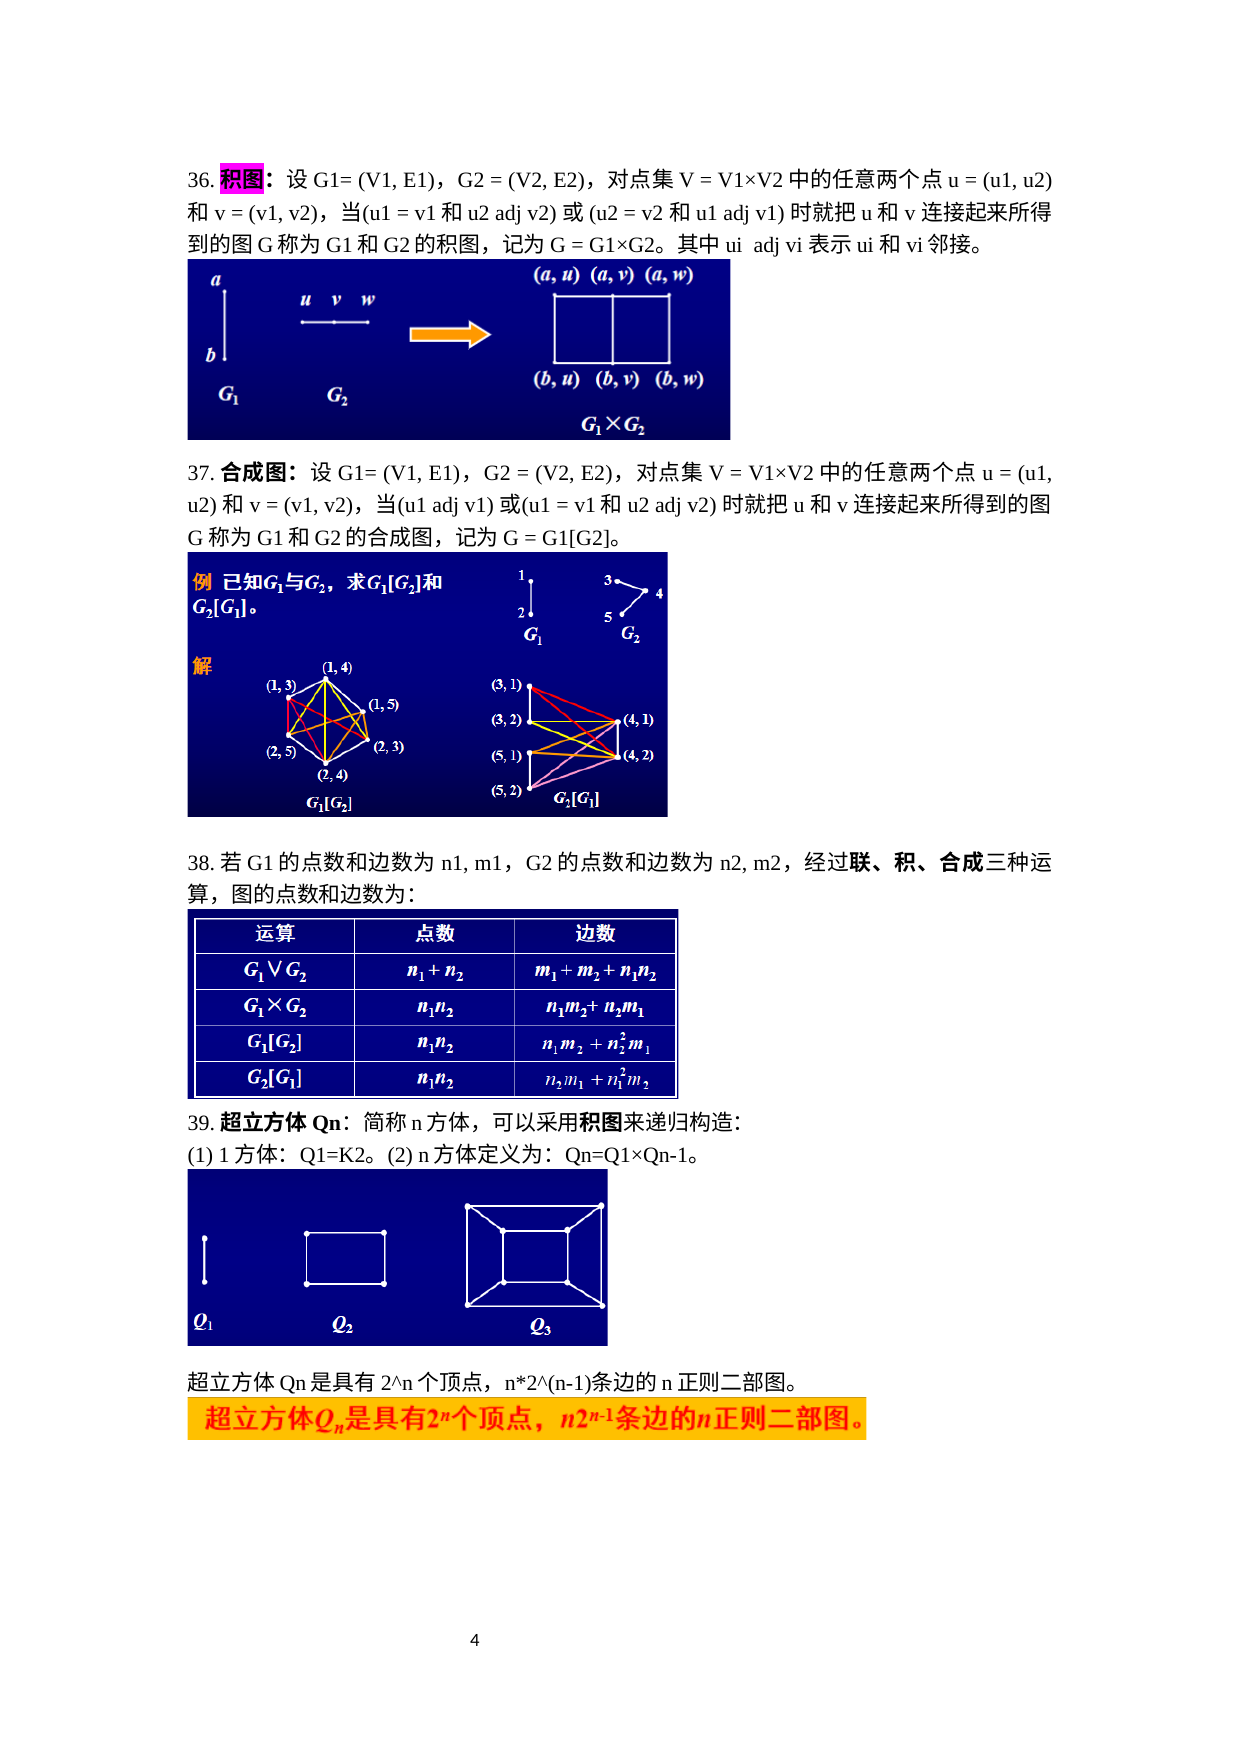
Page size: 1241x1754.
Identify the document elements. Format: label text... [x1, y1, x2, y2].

picture [187, 552, 668, 817]
picture [187, 1397, 867, 1440]
list 若G1的点数和边数为n1, m1，G2的点数和边数为n2, m2，经过联、积、合成三种运算，图的点数和边数为： [187, 844, 1053, 909]
list 积图：设G1= (V1, E1)，G2 = (V2, E2)，对点集V = V1×V2中的任意两个点u = (u1, u2) 和 v = (v1, v2)，当(u1 = v1和 u2 adj v2) 或 (u2 = v2 和 u1 adj v1) 时就把 u 和 v 连接起来所得到的图G称为G1和G2的积图，记为G = G1×G2。其中 ui adj vi 表示 ui 和 vi邻接。 [187, 162, 1053, 259]
list (1) 1方体：Q1=K2。(2) n方体定义为：Qn=Q1×Qn-1。 [187, 1137, 1053, 1169]
list 超立方体Qn是具有2^n个顶点，n*2^(n-1)条边的n正则二部图。 [187, 1364, 1053, 1397]
list 超立方体Qn：简称n方体，可以采用积图来递归构造： [187, 1104, 1053, 1137]
picture [187, 909, 679, 1099]
picture [187, 1169, 608, 1346]
picture [187, 259, 731, 440]
list 合成图：设G1= (V1, E1)，G2 = (V2, E2)，对点集V = V1×V2中的任意两个点u = (u1, u2) 和 v = (v1, v2)，当(u1 adj v1) 或(u1 = v1和 u2 adj v2) 时就把 u 和 v 连接起来所得到的图G 称为G1和G2的合成图，记为G = G1[G2]。 [187, 454, 1053, 552]
